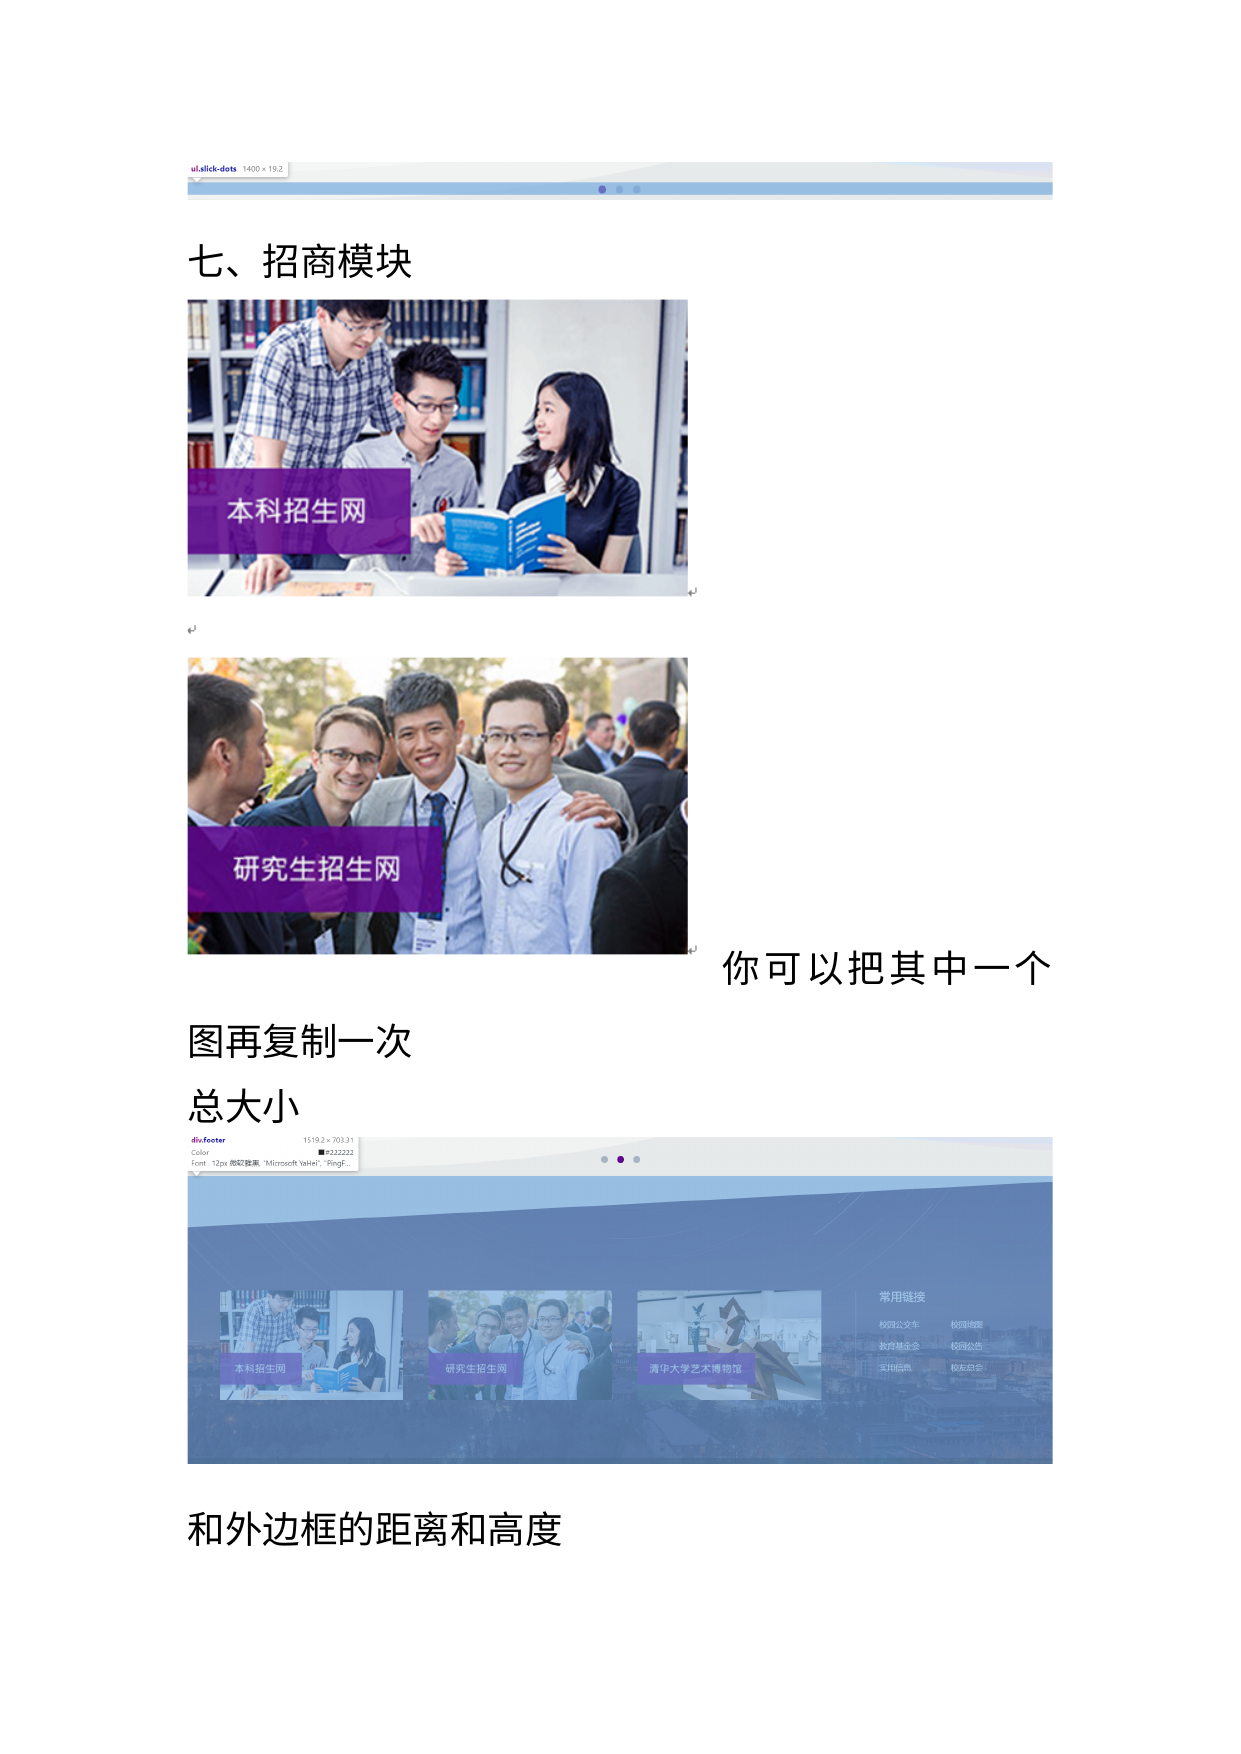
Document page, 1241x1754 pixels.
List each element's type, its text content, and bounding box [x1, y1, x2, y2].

text 七、招商模块 [187, 227, 1053, 292]
text 和外边框的距离和高度 [187, 1494, 1053, 1559]
text 总大小 [187, 1072, 1053, 1137]
picture [187, 162, 1053, 200]
picture [187, 292, 723, 982]
picture [187, 1137, 1053, 1464]
